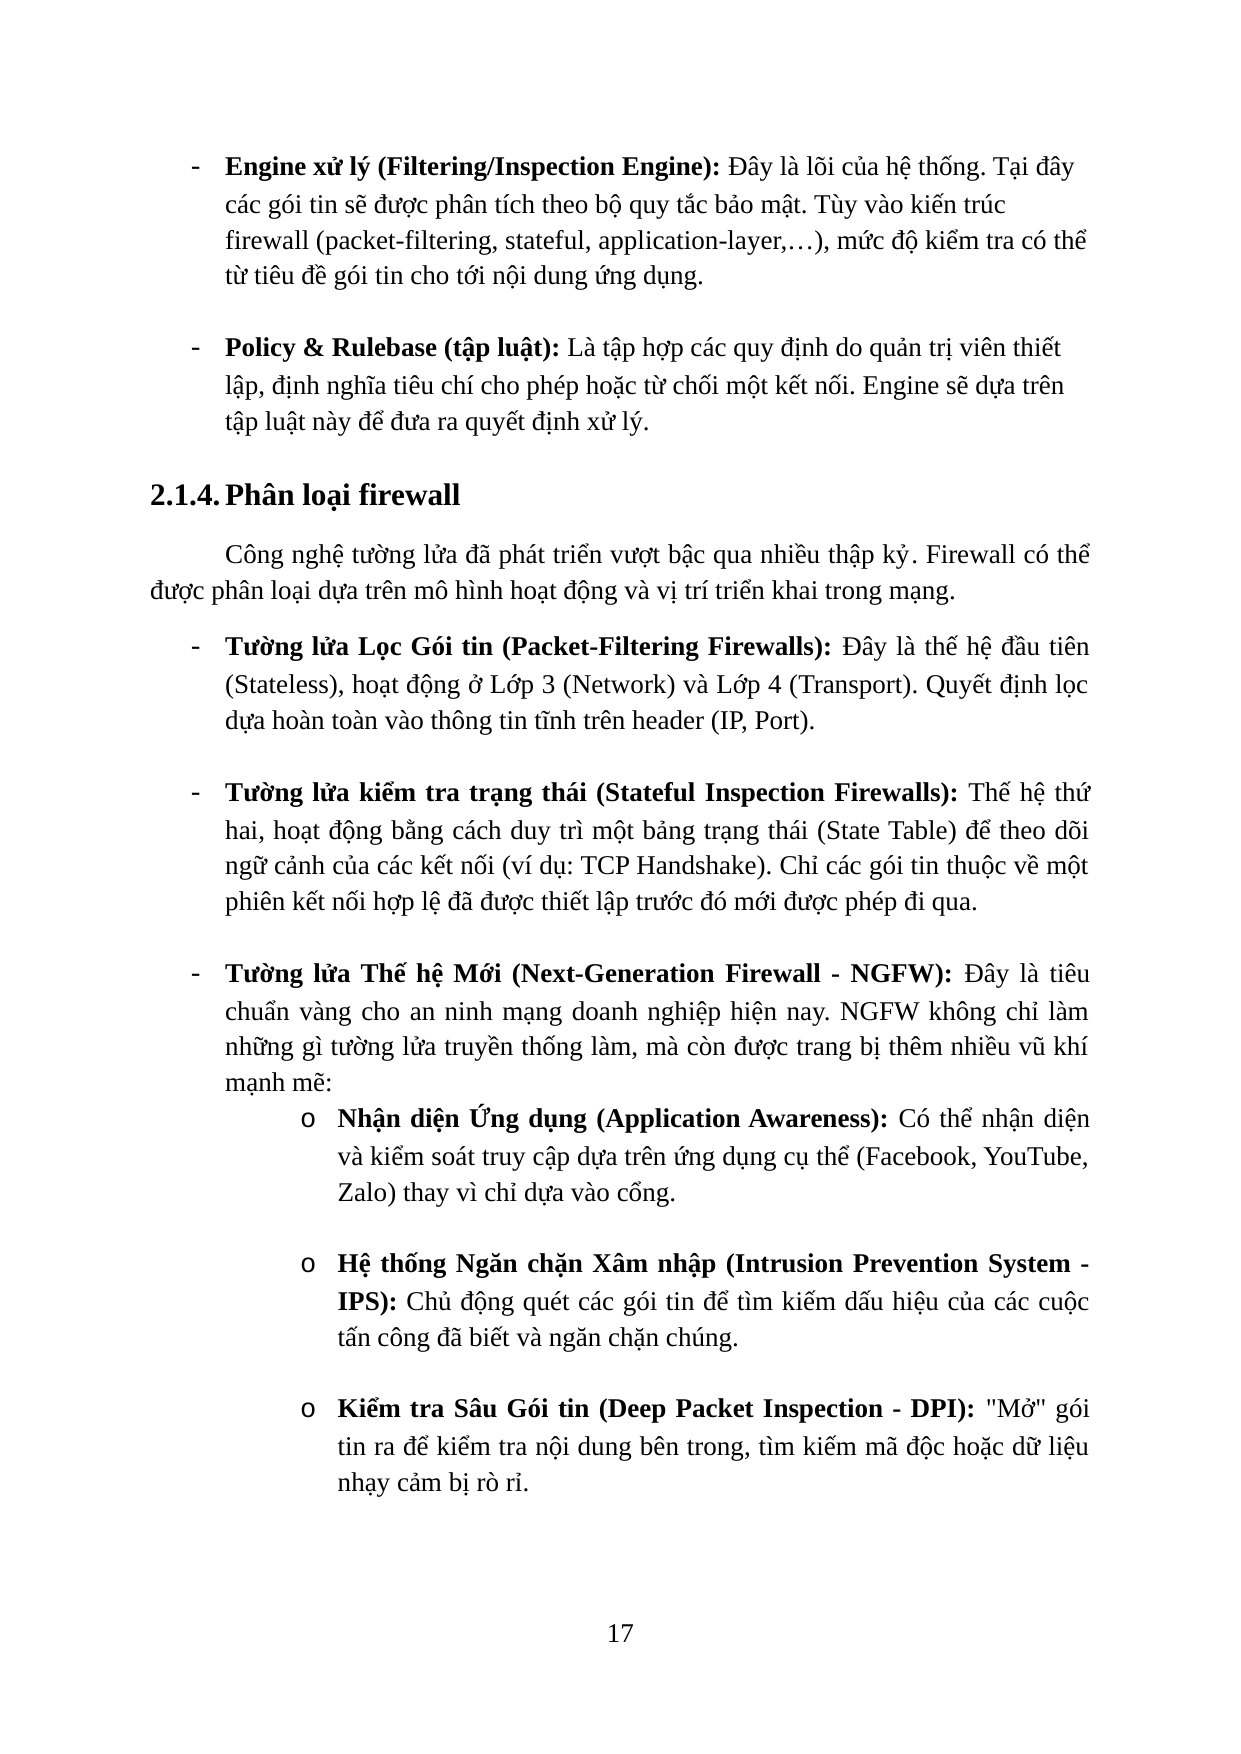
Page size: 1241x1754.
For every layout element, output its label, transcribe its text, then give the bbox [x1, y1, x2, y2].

list Hệ thống Ngăn chặn Xâm nhập (Intrusion Prevention System - IPS): Chủ động quét các gói tin để tìm kiếm dấu hiệu của các cuộc tấn công đã biết và ngăn chặn chúng. [300, 1247, 1090, 1352]
text Công nghệ tường lửa đã phát triển vượt bậc qua nhiều thập kỷ. Firewall có thể được phân loại dựa trên mô hình hoạt động và vị trí triển khai trong mạng. [150, 538, 1090, 605]
list Nhận diện Ứng dụng (Application Awareness): Có thể nhận diện và kiểm soát truy cập dựa trên ứng dụng cụ thể (Facebook, YouTube, Zalo) thay vì chỉ dựa vào cổng. [300, 1102, 1090, 1207]
list Kiểm tra Sâu Gói tin (Deep Packet Inspection - DPI): "Mở" gói tin ra để kiểm tra nội dung bên trong, tìm kiếm mã độc hoặc dữ liệu nhạy cảm bị rò rỉ. [300, 1392, 1090, 1497]
list Tường lửa kiểm tra trạng thái (Stateful Inspection Firewalls): Thế hệ thứ hai, hoạt động bằng cách duy trì một bảng trạng thái (State Table) để theo dõi ngữ cảnh của các kết nối (ví dụ: TCP Handshake). Chỉ các gói tin thuộc về một phiên kết nối hợp lệ đã được thiết lập trước đó mới được phép đi qua. [187, 776, 1090, 916]
list Phân loại firewall [150, 476, 1090, 512]
list Tường lửa Thế hệ Mới (Next-Generation Firewall - NGFW): Đây là tiêu chuẩn vàng cho an ninh mạng doanh nghiệp hiện nay. NGFW không chỉ làm những gì tường lửa truyền thống làm, mà còn được trang bị thêm nhiều vũ khí mạnh mẽ: [187, 957, 1090, 1097]
list Policy & Rulebase (tập luật): Là tập hợp các quy định do quản trị viên thiết lập, định nghĩa tiêu chí cho phép hoặc từ chối một kết nối. Engine sẽ dựa trên tập luật này để đưa ra quyết định xử lý. [187, 331, 1090, 436]
list Engine xử lý (Filtering/Inspection Engine): Đây là lõi của hệ thống. Tại đây các gói tin sẽ được phân tích theo bộ quy tắc bảo mật. Tùy vào kiến trúc firewall (packet-filtering, stateful, application-layer,…), mức độ kiểm tra có thể từ tiêu đề gói tin cho tới nội dung ứng dụng. [187, 150, 1090, 291]
list Tường lửa Lọc Gói tin (Packet-Filtering Firewalls): Đây là thế hệ đầu tiên (Stateless), hoạt động ở Lớp 3 (Network) và Lớp 4 (Transport). Quyết định lọc dựa hoàn toàn vào thông tin tĩnh trên header (IP, Port). [187, 631, 1090, 735]
